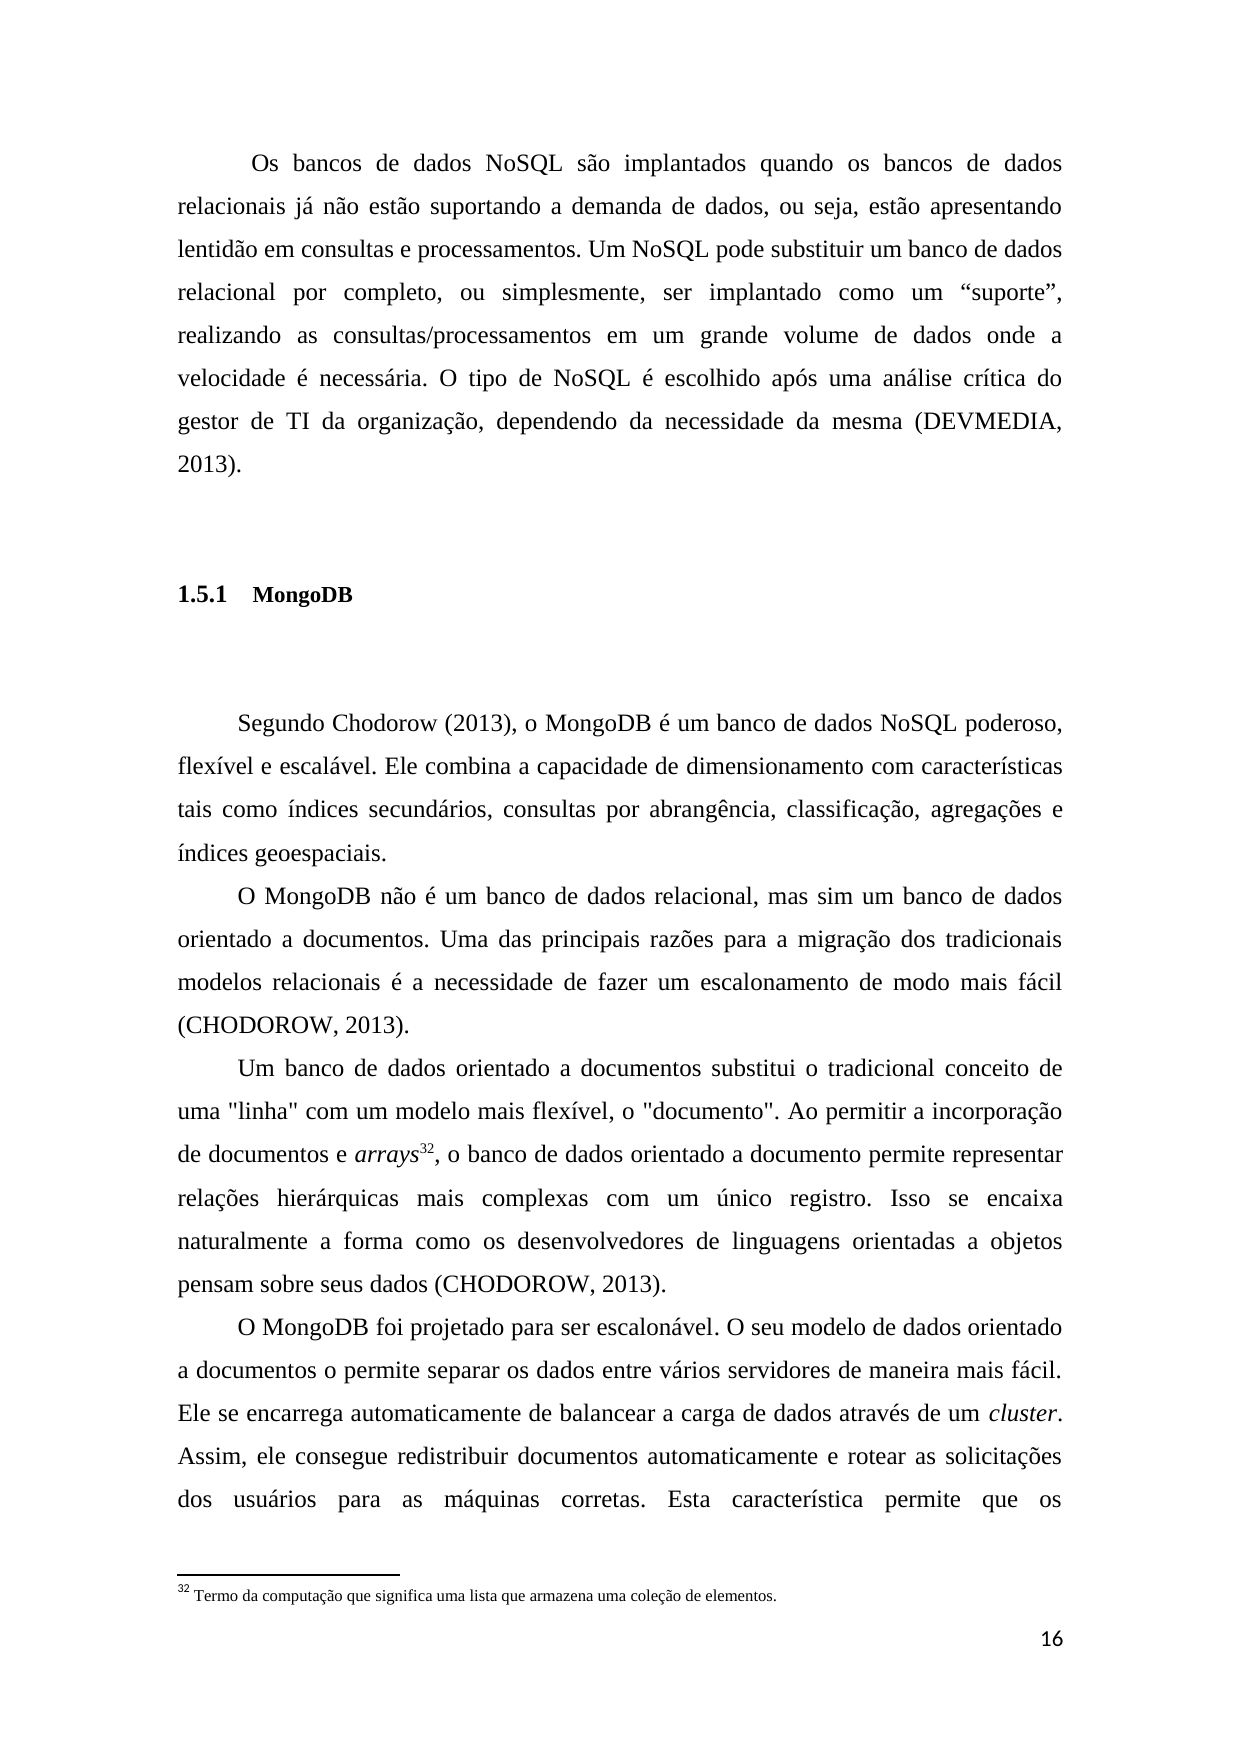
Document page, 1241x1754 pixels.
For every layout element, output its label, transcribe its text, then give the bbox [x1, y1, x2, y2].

text Os bancos de dados NoSQL são implantados quando os bancos de dados relacionais já não estão suportando a demanda de dados, ou seja, estão apresentando lentidão em consultas e processamentos. Um NoSQL pode substituir um banco de dados relacional por completo, ou simplesmente, ser implantado como um “suporte”, realizando as consultas/processamentos em um grande volume de dados onde a velocidade é necessária. O tipo de NoSQL é escolhido após uma análise crítica do gestor de TI da organização, dependendo da necessidade da mesma (DEVMEDIA, 2013). [177, 148, 1063, 478]
text Um banco de dados orientado a documentos substitui o tradicional conceito de uma "linha" com um modelo mais flexível, o "documento". Ao permitir a incorporação de documentos e arrays, o banco de dados orientado a documento permite representar relações hierárquicas mais complexas com um único registro. Isso se encaixa naturalmente a forma como os desenvolvedores de linguagens orientadas a objetos pensam sobre seus dados (CHODOROW, 2013). [177, 1053, 1063, 1298]
text Segundo Chodorow (2013), o MongoDB é um banco de dados NoSQL poderoso, flexível e escalável. Ele combina a capacidade de dimensionamento com características tais como índices secundários, consultas por abrangência, classificação, agregações e índices geoespaciais. [177, 708, 1063, 866]
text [177, 1312, 1063, 1513]
text O MongoDB não é um banco de dados relacional, mas sim um banco de dados orientado a documentos. Uma das principais razões para a migração dos tradicionais modelos relacionais é a necessidade de fazer um escalonamento de modo mais fácil (CHODOROW, 2013). [177, 881, 1063, 1039]
subtitle MongoDB [177, 579, 1063, 608]
